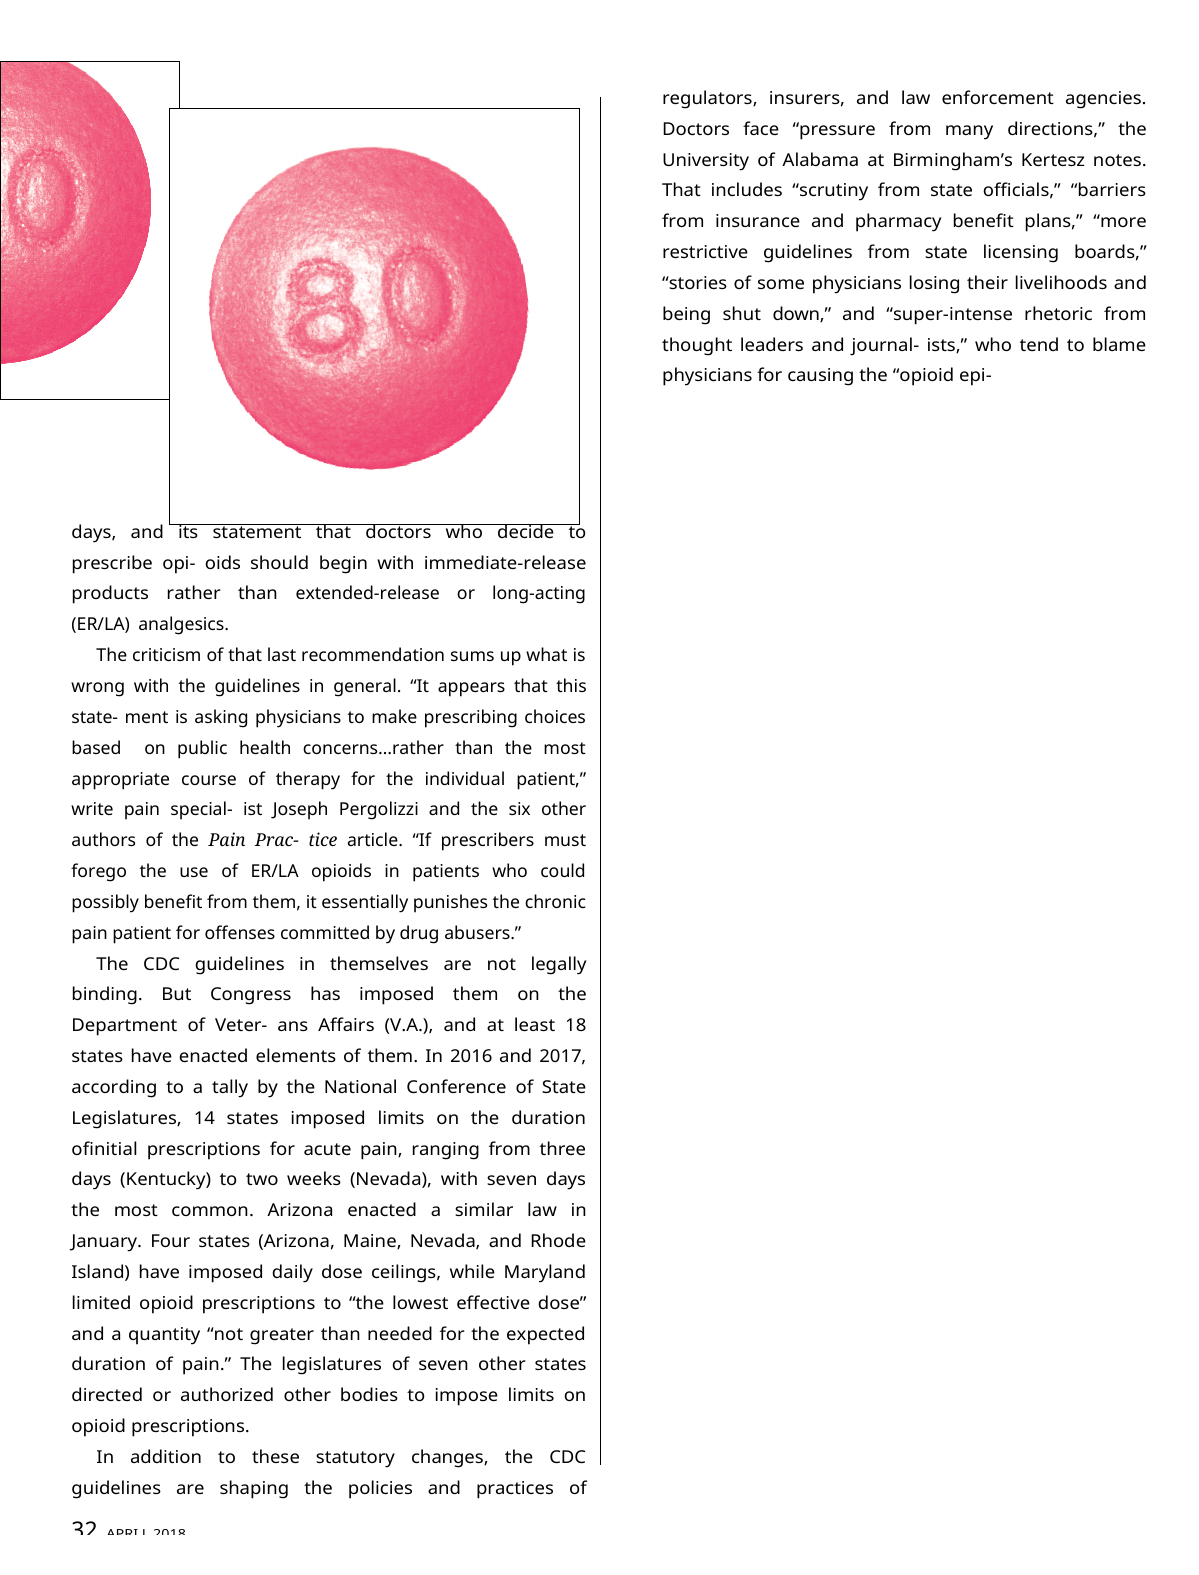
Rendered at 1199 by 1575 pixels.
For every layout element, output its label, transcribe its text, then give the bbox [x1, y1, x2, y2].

picture [1, 62, 179, 399]
text The criticism of that last recommendation sums up what is wrong with the guidelines in general. “It appears that this state- ment is asking physicians to make prescribing choices based on public health concerns…rather than the most appropriate course of therapy for the individual patient,” write pain special- ist Joseph Pergolizzi and the six other authors of the Pain Prac- tice article. “If prescribers must forego the use of ER/LA opioids in patients who could possibly benefit from them, it essentially punishes the chronic pain patient for offenses committed by drug abusers.” [71, 643, 587, 944]
text The CDC guidelines in themselves are not legally binding. But Congress has imposed them on the Department of Veter- ans Affairs (V.A.), and at least 18 states have enacted elements of them. In 2016 and 2017, according to a tally by the National Conference of State Legislatures, 14 states imposed limits on the duration ofinitial prescriptions for acute pain, ranging from three days (Kentucky) to two weeks (Nevada), with seven days the most common. Arizona enacted a similar law in January. Four states (Arizona, Maine, Nevada, and Rhode Island) have imposed daily dose ceilings, while Maryland limited opioid prescriptions to “the lowest effective dose” and a quantity “not greater than needed for the expected duration of pain.” The legislatures of seven other states directed or authorized other bodies to impose limits on opioid prescriptions. [71, 951, 587, 1438]
text In addition to these statutory changes, the CDC guidelines are shaping the policies and practices of regulators, insurers, and law enforcement agencies. Doctors face “pressure from many directions,” the University of Alabama at Birmingham’s Kertesz notes. That includes “scrutiny from state officials,” “barriers from insurance and pharmacy benefit plans,” “more restrictive guidelines from state licensing boards,” “stories of some physicians losing their livelihoods and being shut down,” and “super-intense rhetoric from thought leaders and journal- ists,” who tend to blame physicians for causing the “opioid epi- [662, 85, 1147, 387]
picture [170, 109, 579, 519]
text days, and its statement that doctors who decide to prescribe opi- oids should begin with immediate-release products rather than extended-release or long-acting (ER/LA) analgesics. [71, 519, 586, 636]
